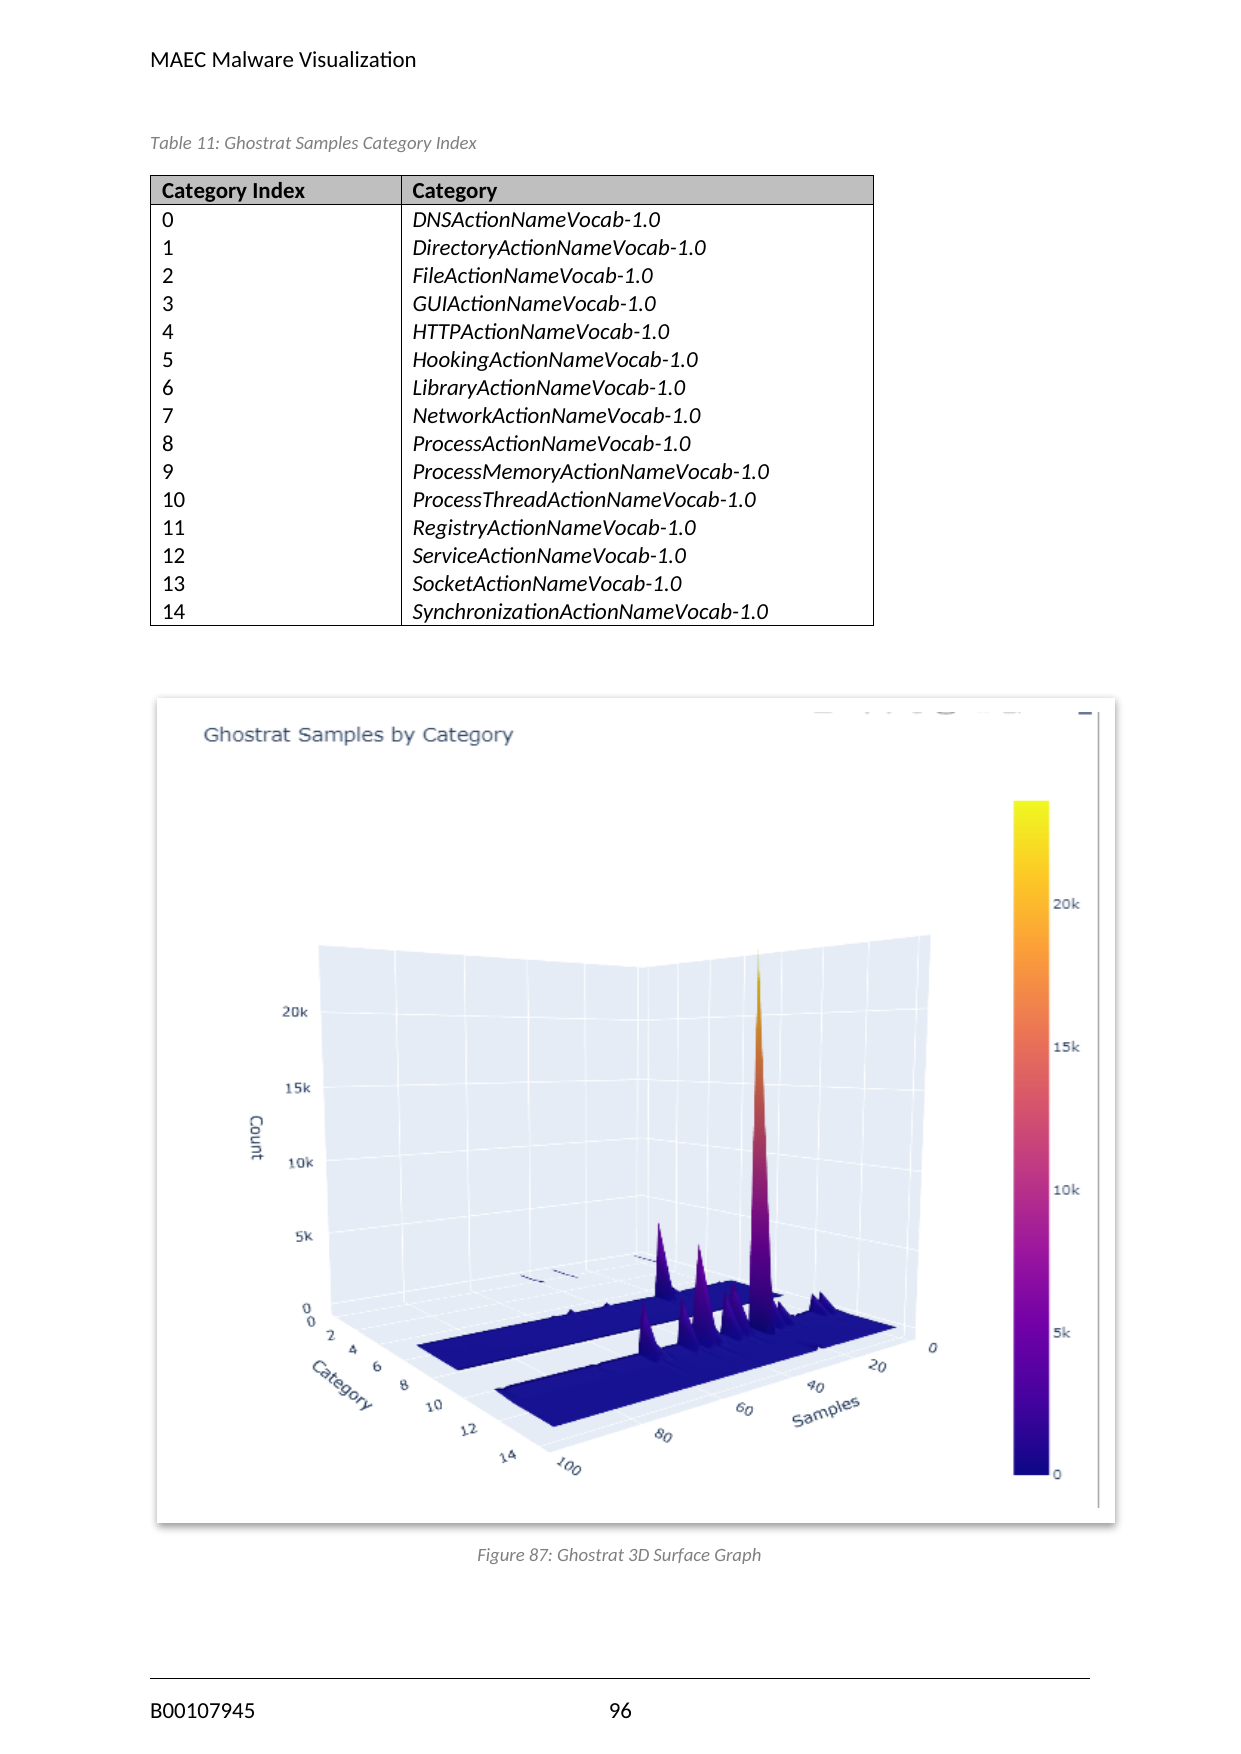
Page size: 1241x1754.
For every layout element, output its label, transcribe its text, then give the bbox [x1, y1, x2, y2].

text Table 11: Ghostrat Samples Category Index [150, 131, 1090, 154]
picture [172, 712, 1100, 1508]
text Figure 87: Ghostrat 3D Surface Graph [150, 1543, 1090, 1566]
table_header Category Index [151, 176, 401, 204]
table_header Category [402, 176, 873, 204]
table_cell DNSActionNameVocab-1.0 DirectoryActionNameVocab-1.0 FileActionNameVocab-1.0 GUIActionNameVocab-1.0 HTTPActionNameVocab-1.0 HookingActionNameVocab-1.0 LibraryActionNameVocab-1.0 NetworkActionNameVocab-1.0 ProcessActionNameVocab-1.0 ProcessMemoryActionNameVocab-1.0 ProcessThreadActionNameVocab-1.0 RegistryActionNameVocab-1.0 ServiceActionNameVocab-1.0 SocketActionNameVocab-1.0 SynchronizationActionNameVocab-1.0 [402, 205, 873, 625]
table_cell 0 1 2 3 4 5 6 7 8 9 10 11 12 13 14 [151, 205, 401, 625]
